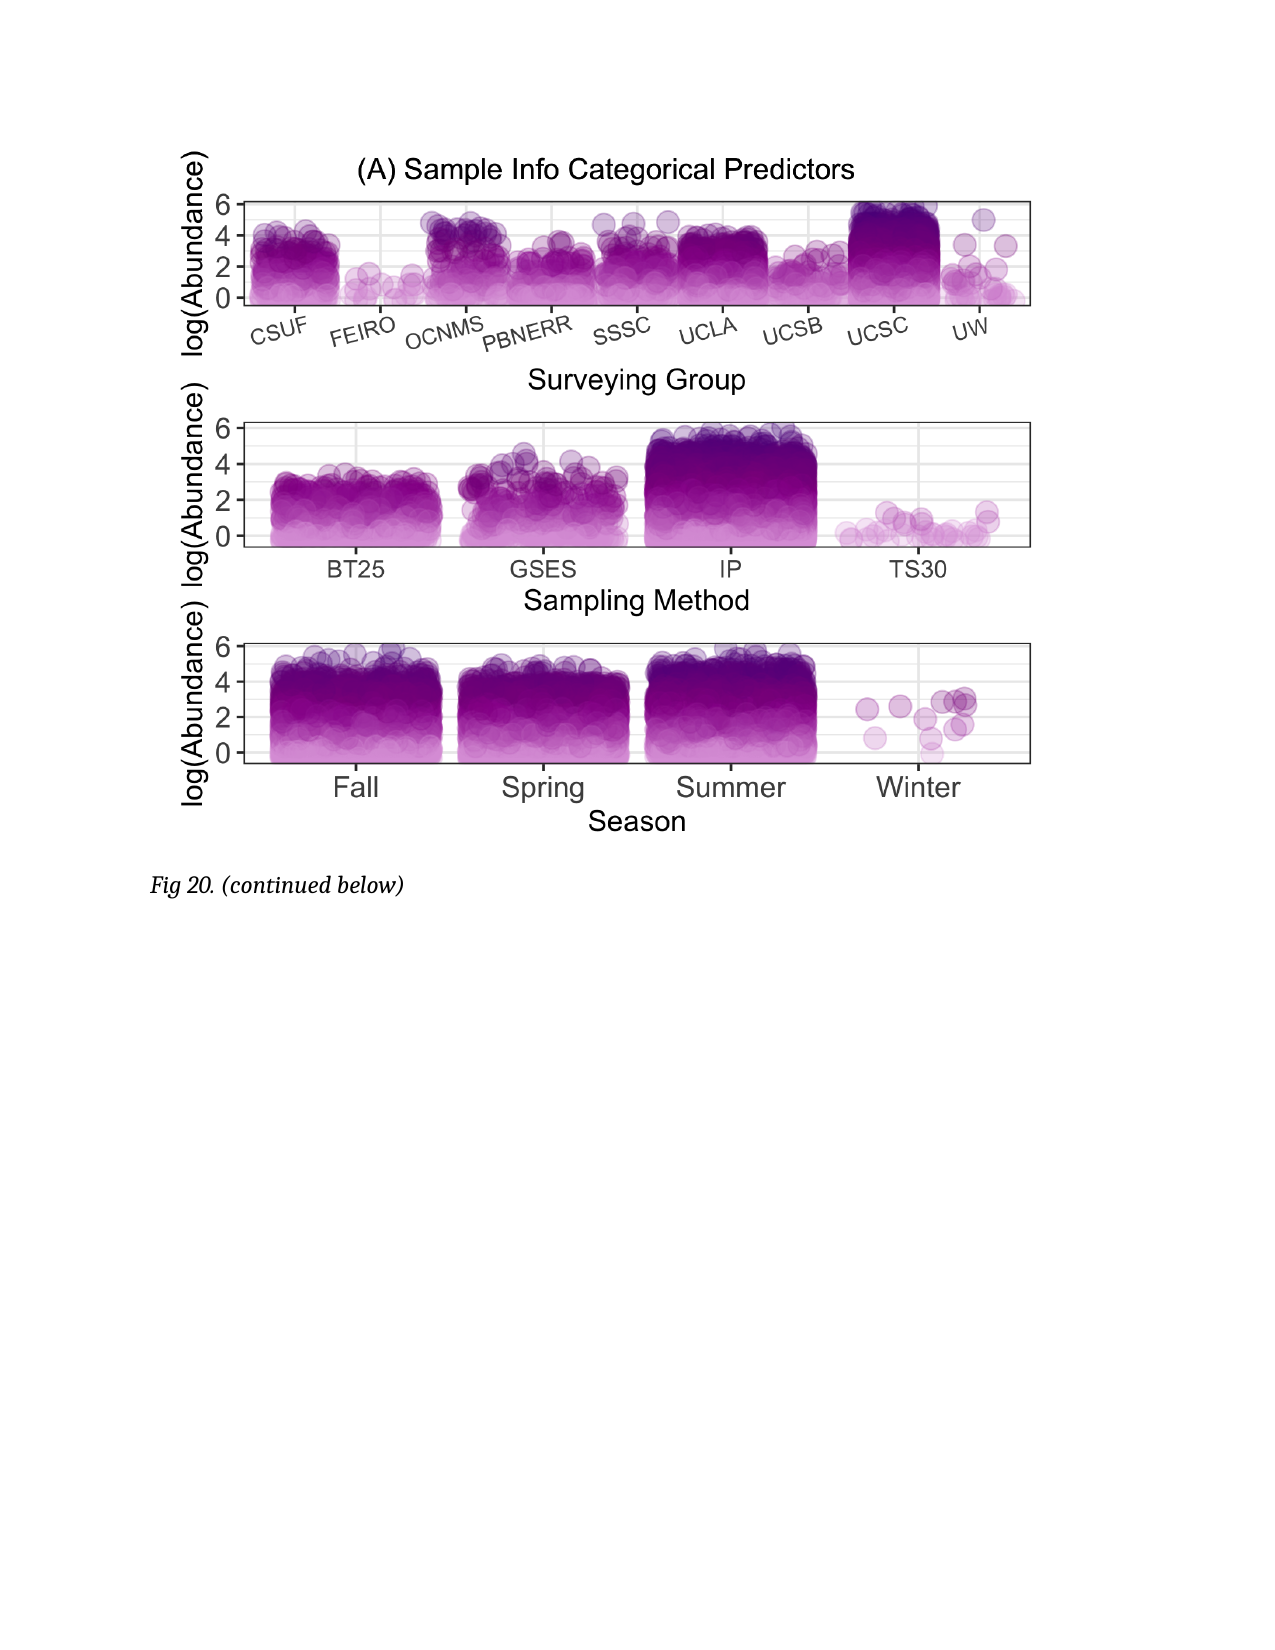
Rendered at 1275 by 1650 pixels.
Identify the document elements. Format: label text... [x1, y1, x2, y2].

text Fig 20. (continued below) [150, 871, 1125, 899]
picture [168, 150, 1044, 850]
